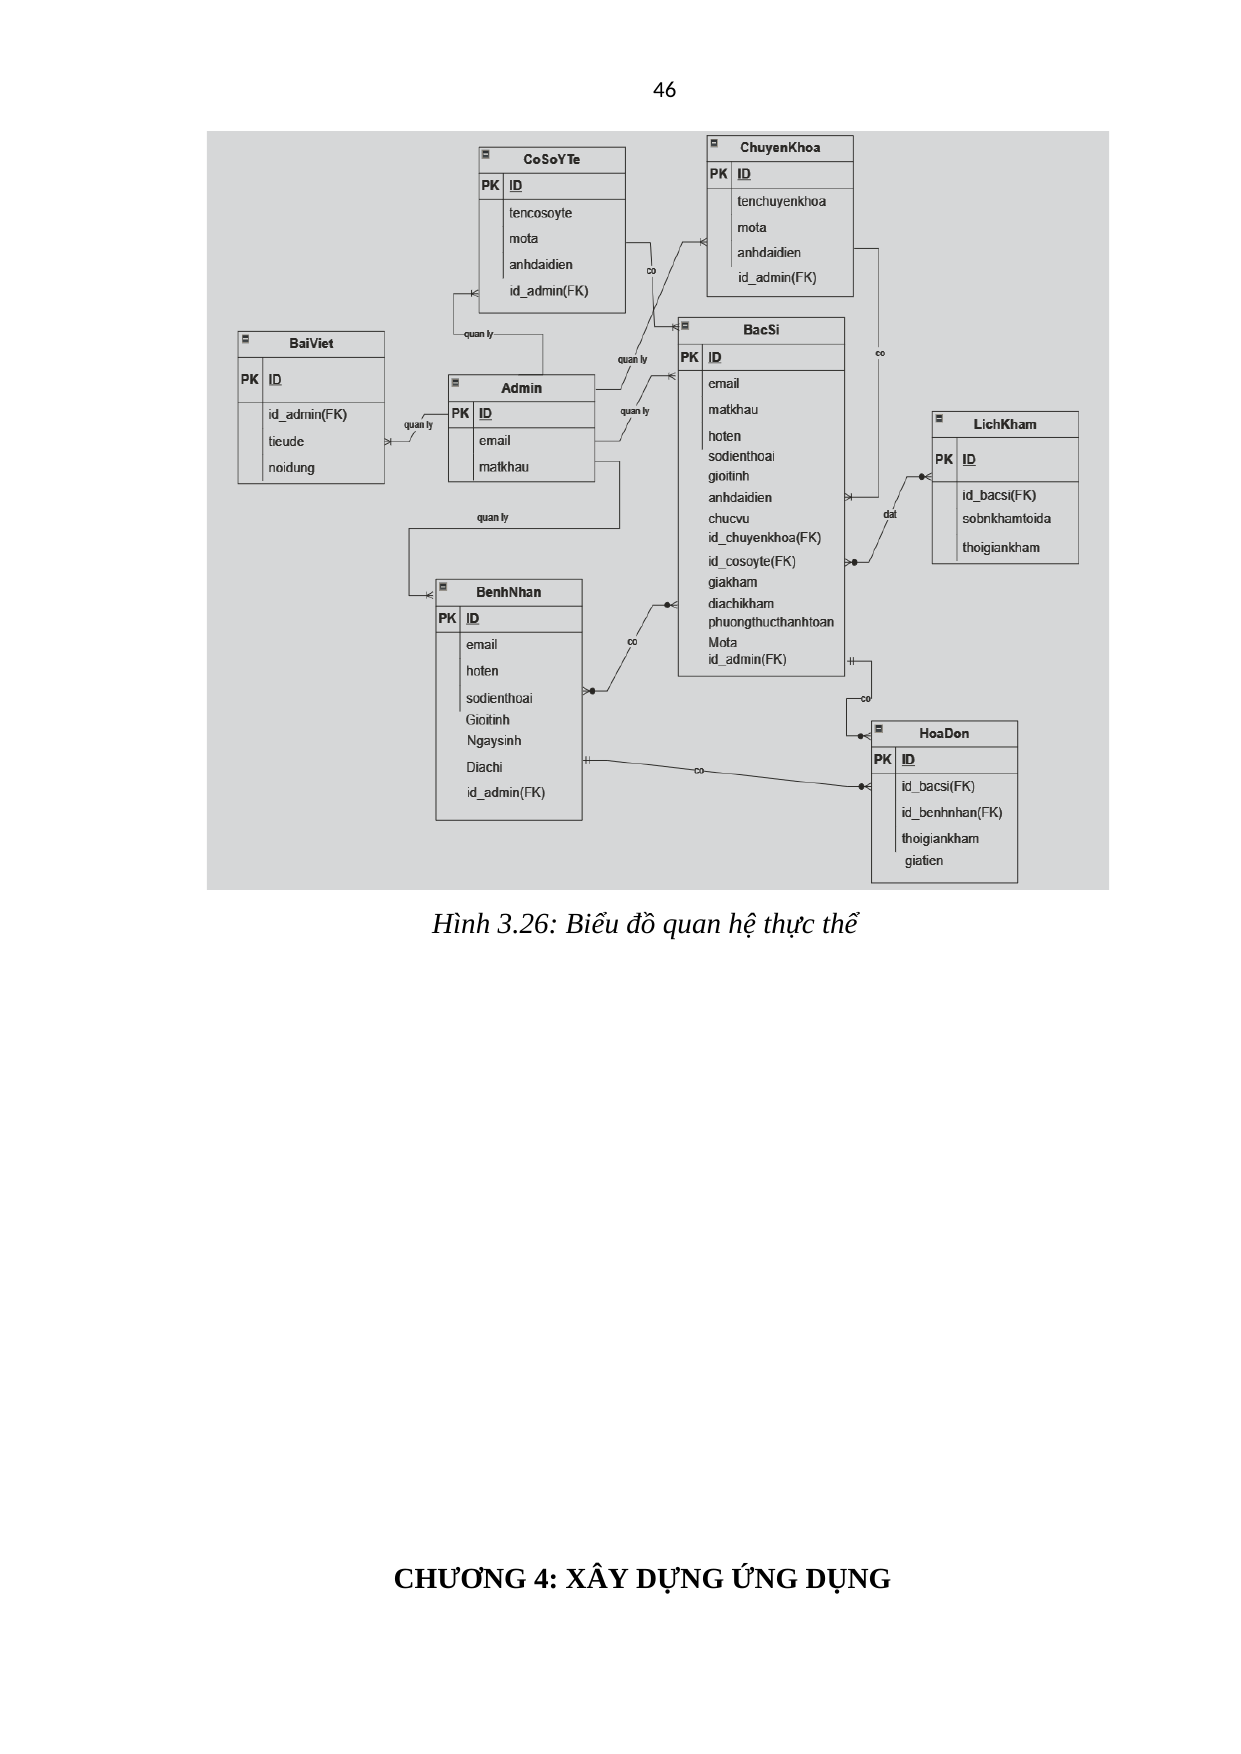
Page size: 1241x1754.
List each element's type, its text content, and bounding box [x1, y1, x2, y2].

text Hình 3.26: Biểu đồ quan hệ thực thể [207, 907, 1122, 940]
text CHƯƠNG 4: XÂY DỰNG ỨNG DỤNG [282, 1561, 1122, 1594]
picture [206, 131, 1110, 890]
